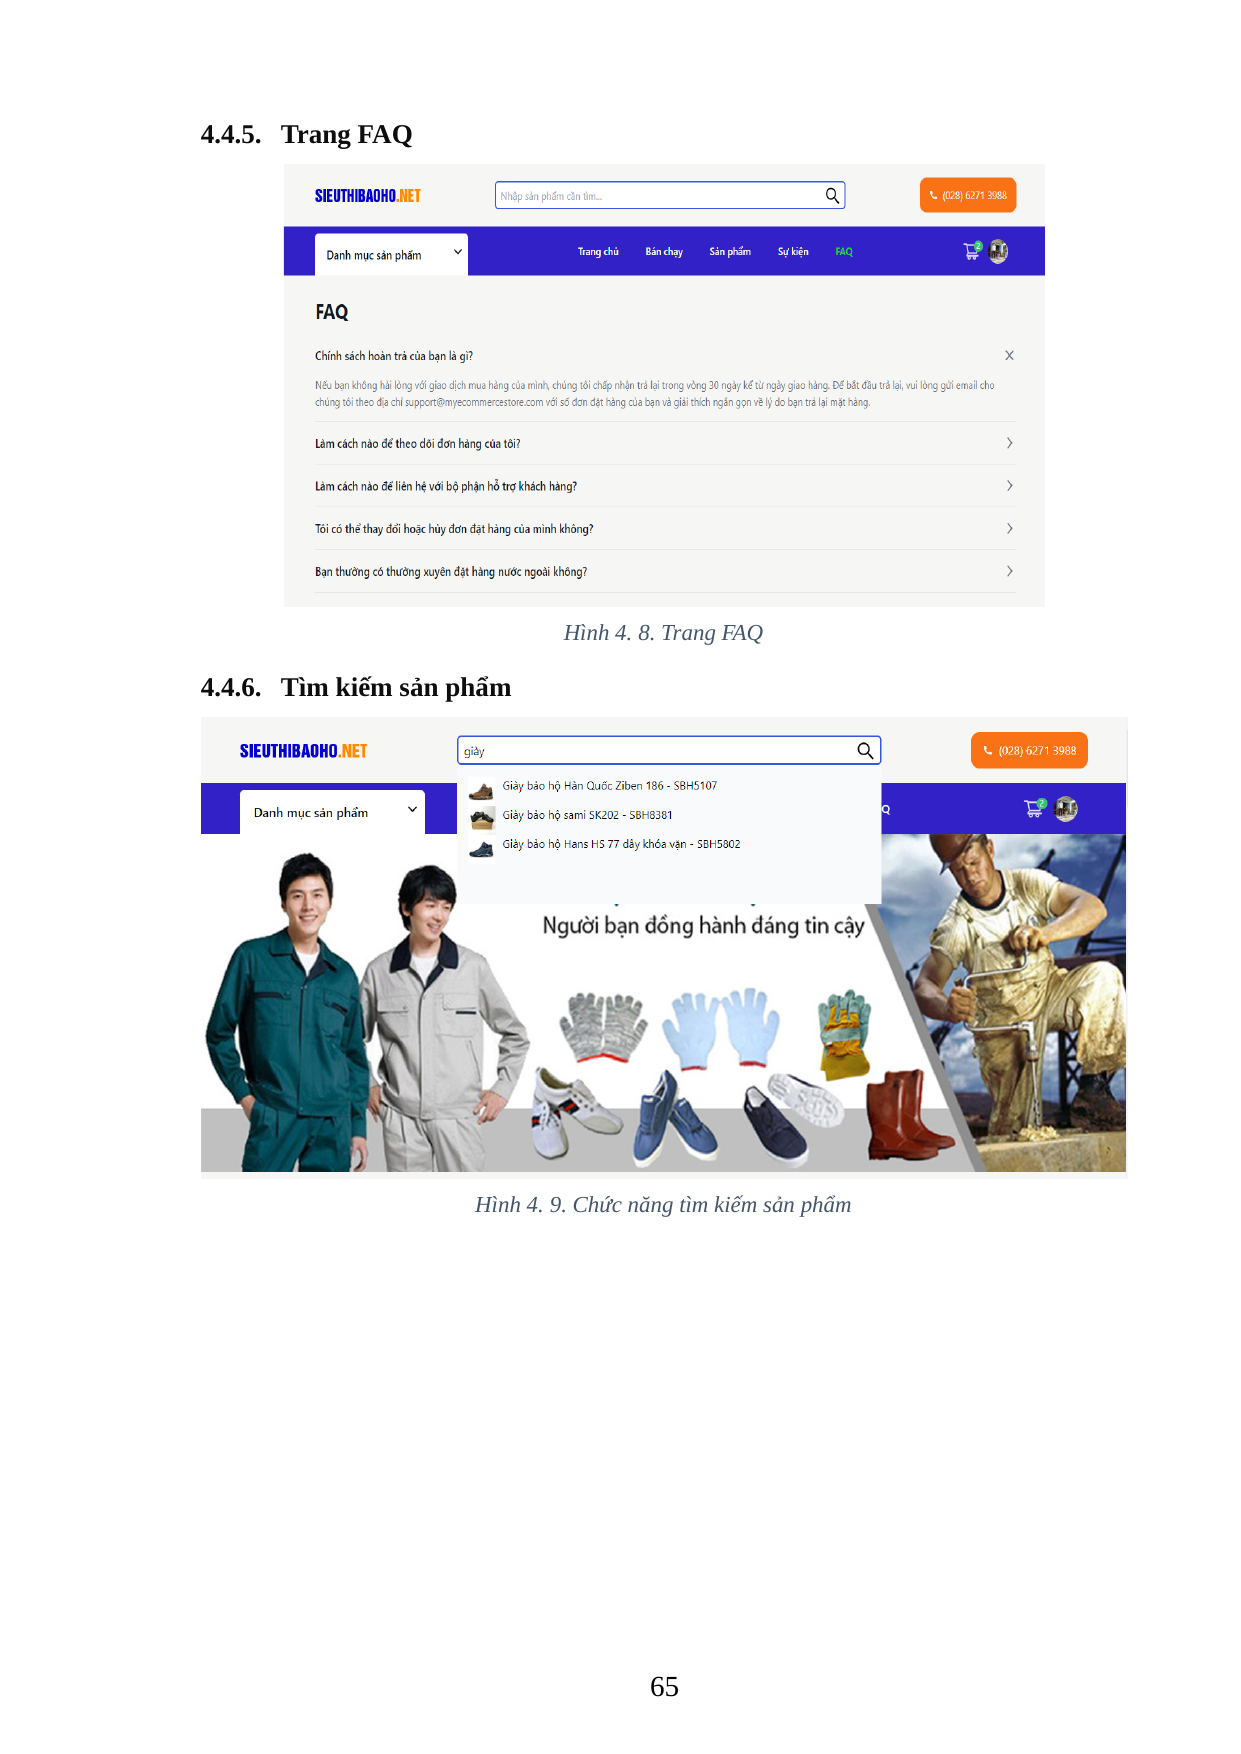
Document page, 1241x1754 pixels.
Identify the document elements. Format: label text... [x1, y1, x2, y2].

text Hình 4. 8. Trang FAQ [177, 619, 1152, 646]
text Hình 4. 9. Chức năng tìm kiếm sản phẩm [177, 1191, 1152, 1217]
picture [201, 717, 1128, 1179]
text Tìm kiếm sản phẩm [201, 671, 1152, 702]
text Trang FAQ [201, 118, 1152, 149]
picture [283, 164, 1045, 607]
